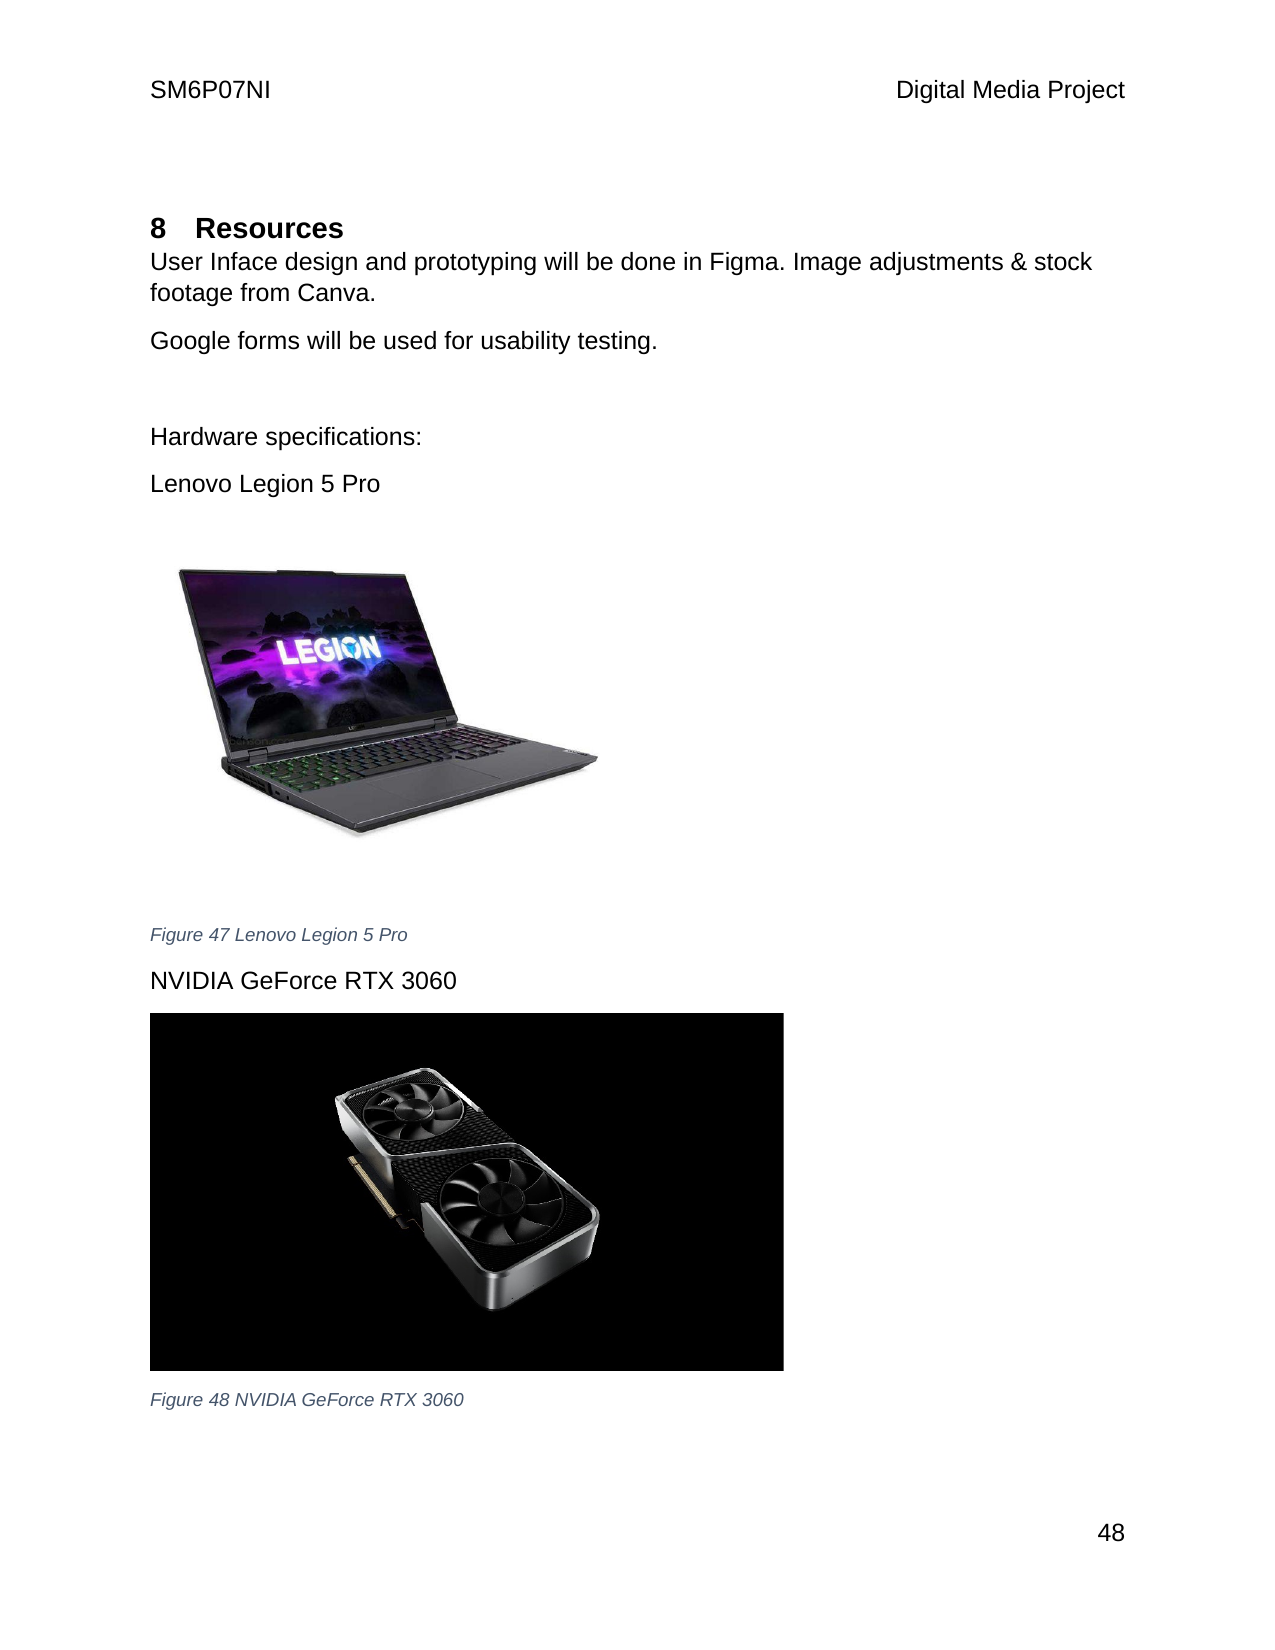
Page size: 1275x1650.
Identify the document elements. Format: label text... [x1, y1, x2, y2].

text Hardware specifications: [150, 421, 1125, 450]
text NVIDIA GeForce RTX 3060 [150, 966, 1125, 995]
text Google forms will be used for usability testing. [150, 326, 1125, 355]
picture [150, 1013, 784, 1371]
text Figure 48 NVIDIA GeForce RTX 3060 [150, 1389, 1125, 1411]
text User Inface design and prototyping will be done in Figma. Image adjustments & stock footage from Canva. [150, 247, 1125, 307]
text Figure 47 Lenovo Legion 5 Pro [150, 923, 1125, 945]
picture [150, 516, 628, 905]
text Lenovo Legion 5 Pro [150, 469, 1125, 498]
subtitle Resources [150, 211, 1125, 245]
